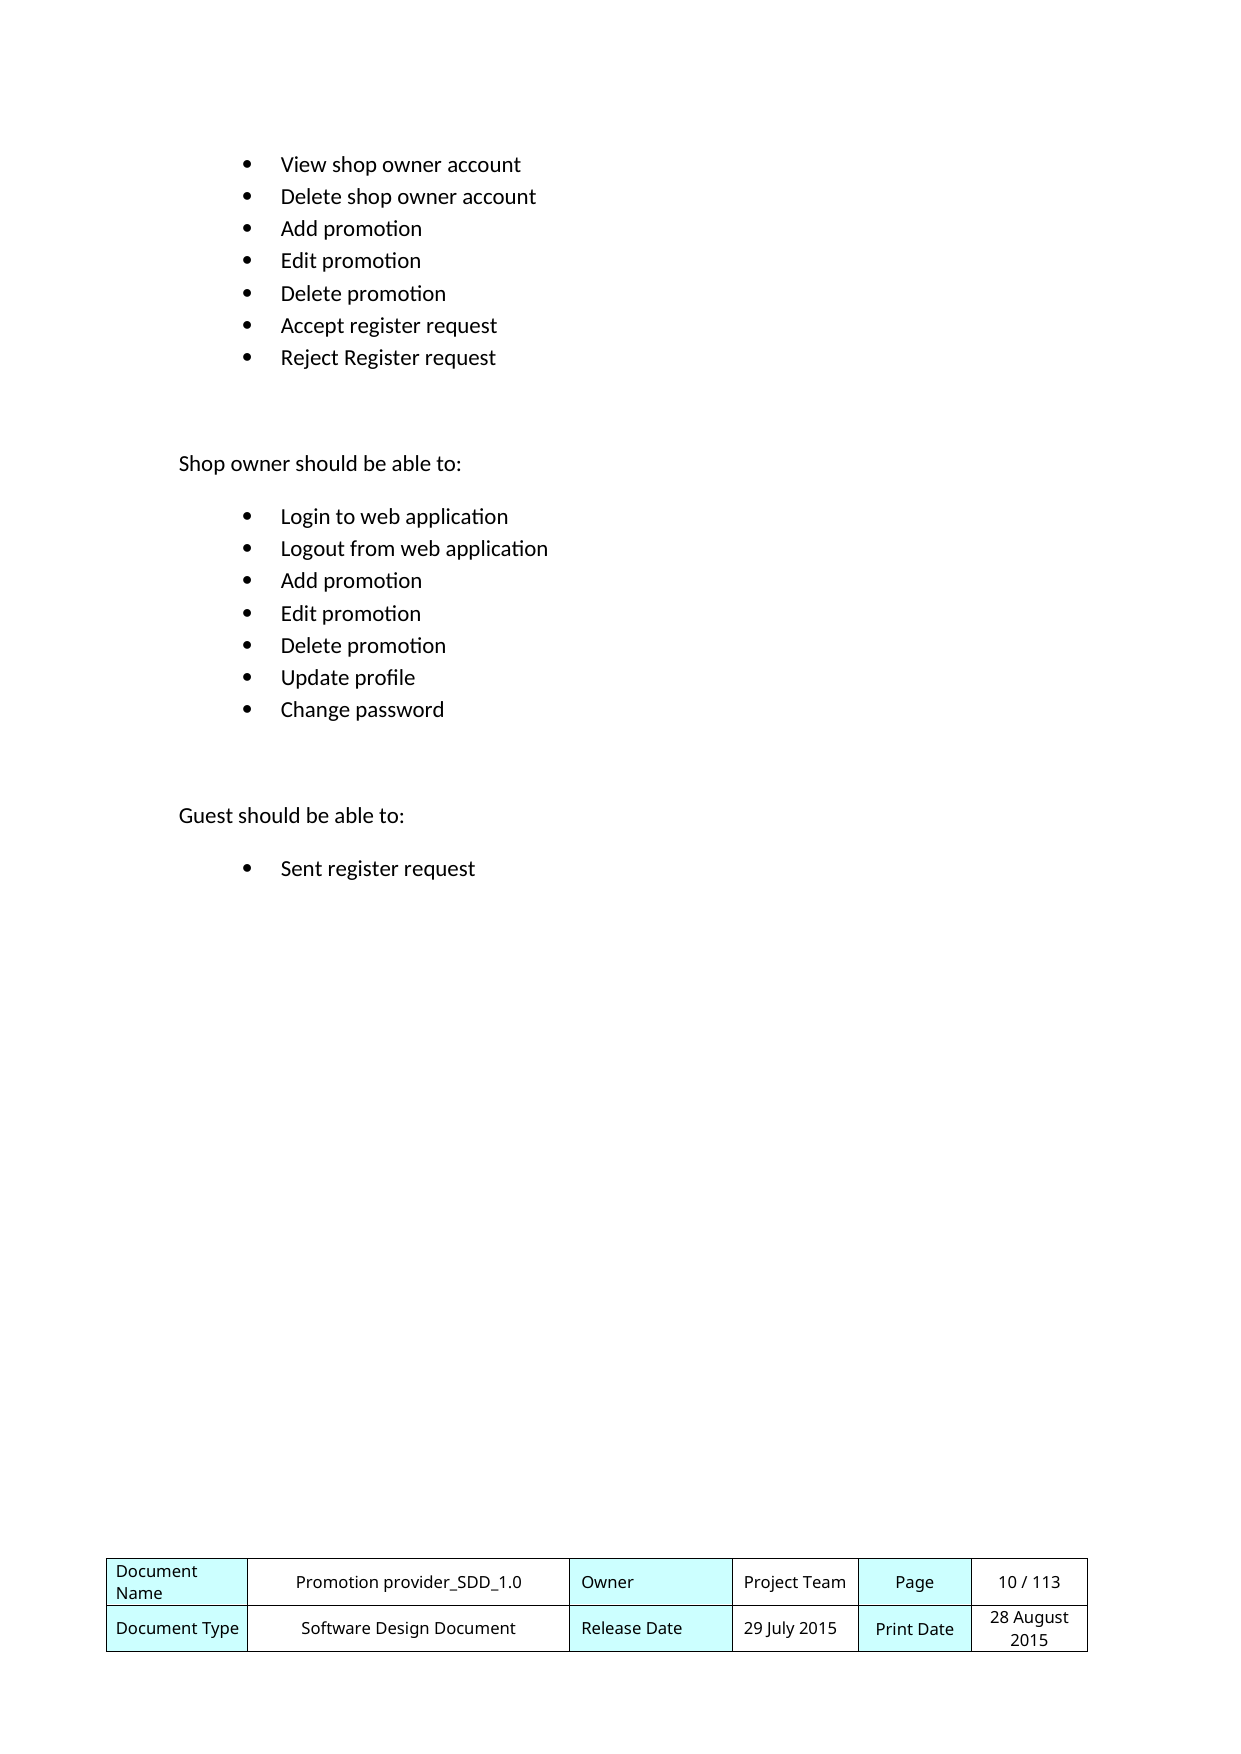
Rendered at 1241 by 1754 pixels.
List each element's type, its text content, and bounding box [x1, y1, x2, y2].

list Login to web application [243, 502, 1090, 530]
list Edit promotion [243, 247, 1090, 274]
list Change password [243, 695, 1090, 723]
list View shop owner account [243, 150, 1090, 178]
list Edit promotion [243, 599, 1090, 627]
list Add promotion [243, 214, 1090, 242]
list Logout from web application [243, 534, 1090, 562]
list Update profile [243, 663, 1090, 691]
list Delete shop owner account [243, 182, 1090, 210]
text Shop owner should be able to: [178, 449, 1090, 477]
list Sent register request [243, 854, 1090, 882]
text Guest should be able to: [178, 801, 1090, 829]
list Reject Register request [243, 343, 1090, 371]
list Delete promotion [243, 631, 1090, 659]
list Delete promotion [243, 279, 1090, 307]
list Accept register request [243, 311, 1090, 339]
list Add promotion [243, 567, 1090, 594]
